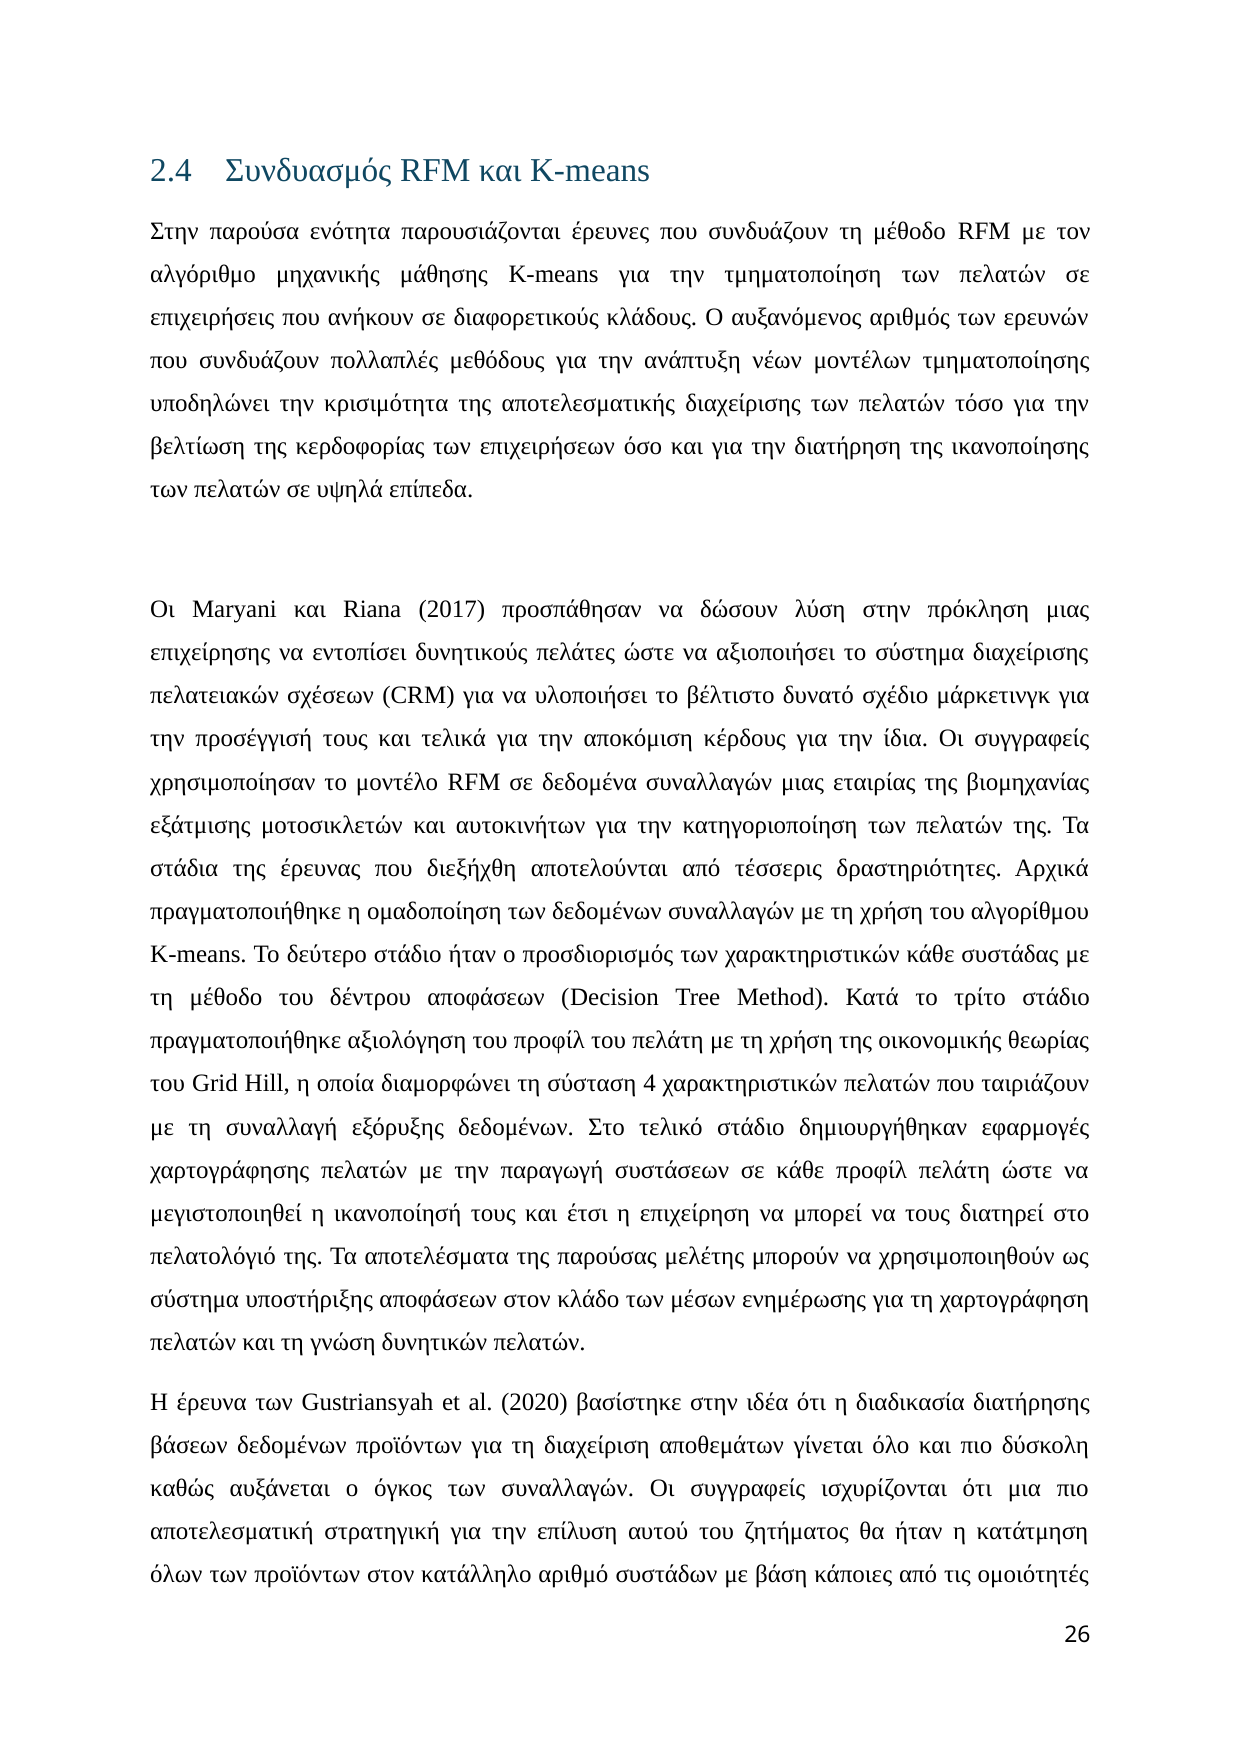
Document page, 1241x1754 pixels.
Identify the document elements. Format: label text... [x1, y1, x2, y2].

text Στην παρούσα ενότητα παρουσιάζονται έρευνες που συνδυάζουν τη μέθοδο RFM με τον αλγόριθμο μηχανικής μάθησης K-means για την τμηματοποίηση των πελατών σε επιχειρήσεις που ανήκουν σε διαφορετικούς κλάδους. Ο αυξανόμενος αριθμός των ερευνών που συνδυάζουν πολλαπλές μεθόδους για την ανάπτυξη νέων μοντέλων τμηματοποίησης υποδηλώνει την κρισιμότητα της αποτελεσματικής διαχείρισης των πελατών τόσο για την βελτίωση της κερδοφορίας των επιχειρήσεων όσο και για την διατήρηση της ικανοποίησης των πελατών σε υψηλά επίπεδα. [150, 216, 1090, 503]
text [150, 1387, 1090, 1588]
subtitle Συνδυασμός RFM και K-means [150, 150, 1090, 188]
text Οι Maryani και Riana (2017) προσπάθησαν να δώσουν λύση στην πρόκληση μιας επιχείρησης να εντοπίσει δυνητικούς πελάτες ώστε να αξιοποιήσει το σύστημα διαχείρισης πελατειακών σχέσεων (CRM) για να υλοποιήσει το βέλτιστο δυνατό σχέδιο μάρκετινγκ για την προσέγγισή τους και τελικά για την αποκόμιση κέρδους για την ίδια. Οι συγγραφείς χρησιμοποίησαν το μοντέλο RFM σε δεδομένα συναλλαγών μιας εταιρίας της βιομηχανίας εξάτμισης μοτοσικλετών και αυτοκινήτων για την κατηγοριοποίηση των πελατών της. Τα στάδια της έρευνας που διεξήχθη αποτελούνται από τέσσερις δραστηριότητες. Αρχικά πραγματοποιήθηκε η ομαδοποίηση των δεδομένων συναλλαγών με τη χρήση του αλγορίθμου K-means. Το δεύτερο στάδιο ήταν ο προσδιορισμός των χαρακτηριστικών κάθε συστάδας με τη μέθοδο του δέντρου αποφάσεων (Decision Tree Method). Κατά το τρίτο στάδιο πραγματοποιήθηκε αξιολόγηση του προφίλ του πελάτη με τη χρήση της οικονομικής θεωρίας του Grid Hill, η οποία διαμορφώνει τη σύσταση 4 χαρακτηριστικών πελατών που ταιριάζουν με τη συναλλαγή εξόρυξης δεδομένων. Στο τελικό στάδιο δημιουργήθηκαν εφαρμογές χαρτογράφησης πελατών με την παραγωγή συστάσεων σε κάθε προφίλ πελάτη ώστε να μεγιστοποιηθεί η ικανοποίησή τους και έτσι η επιχείρηση να μπορεί να τους διατηρεί στο πελατολόγιό της. Τα αποτελέσματα της παρούσας μελέτης μπορούν να χρησιμοποιηθούν ως σύστημα υποστήριξης αποφάσεων στον κλάδο των μέσων ενημέρωσης για τη χαρτογράφηση πελατών και τη γνώση δυνητικών πελατών. [150, 594, 1090, 1356]
